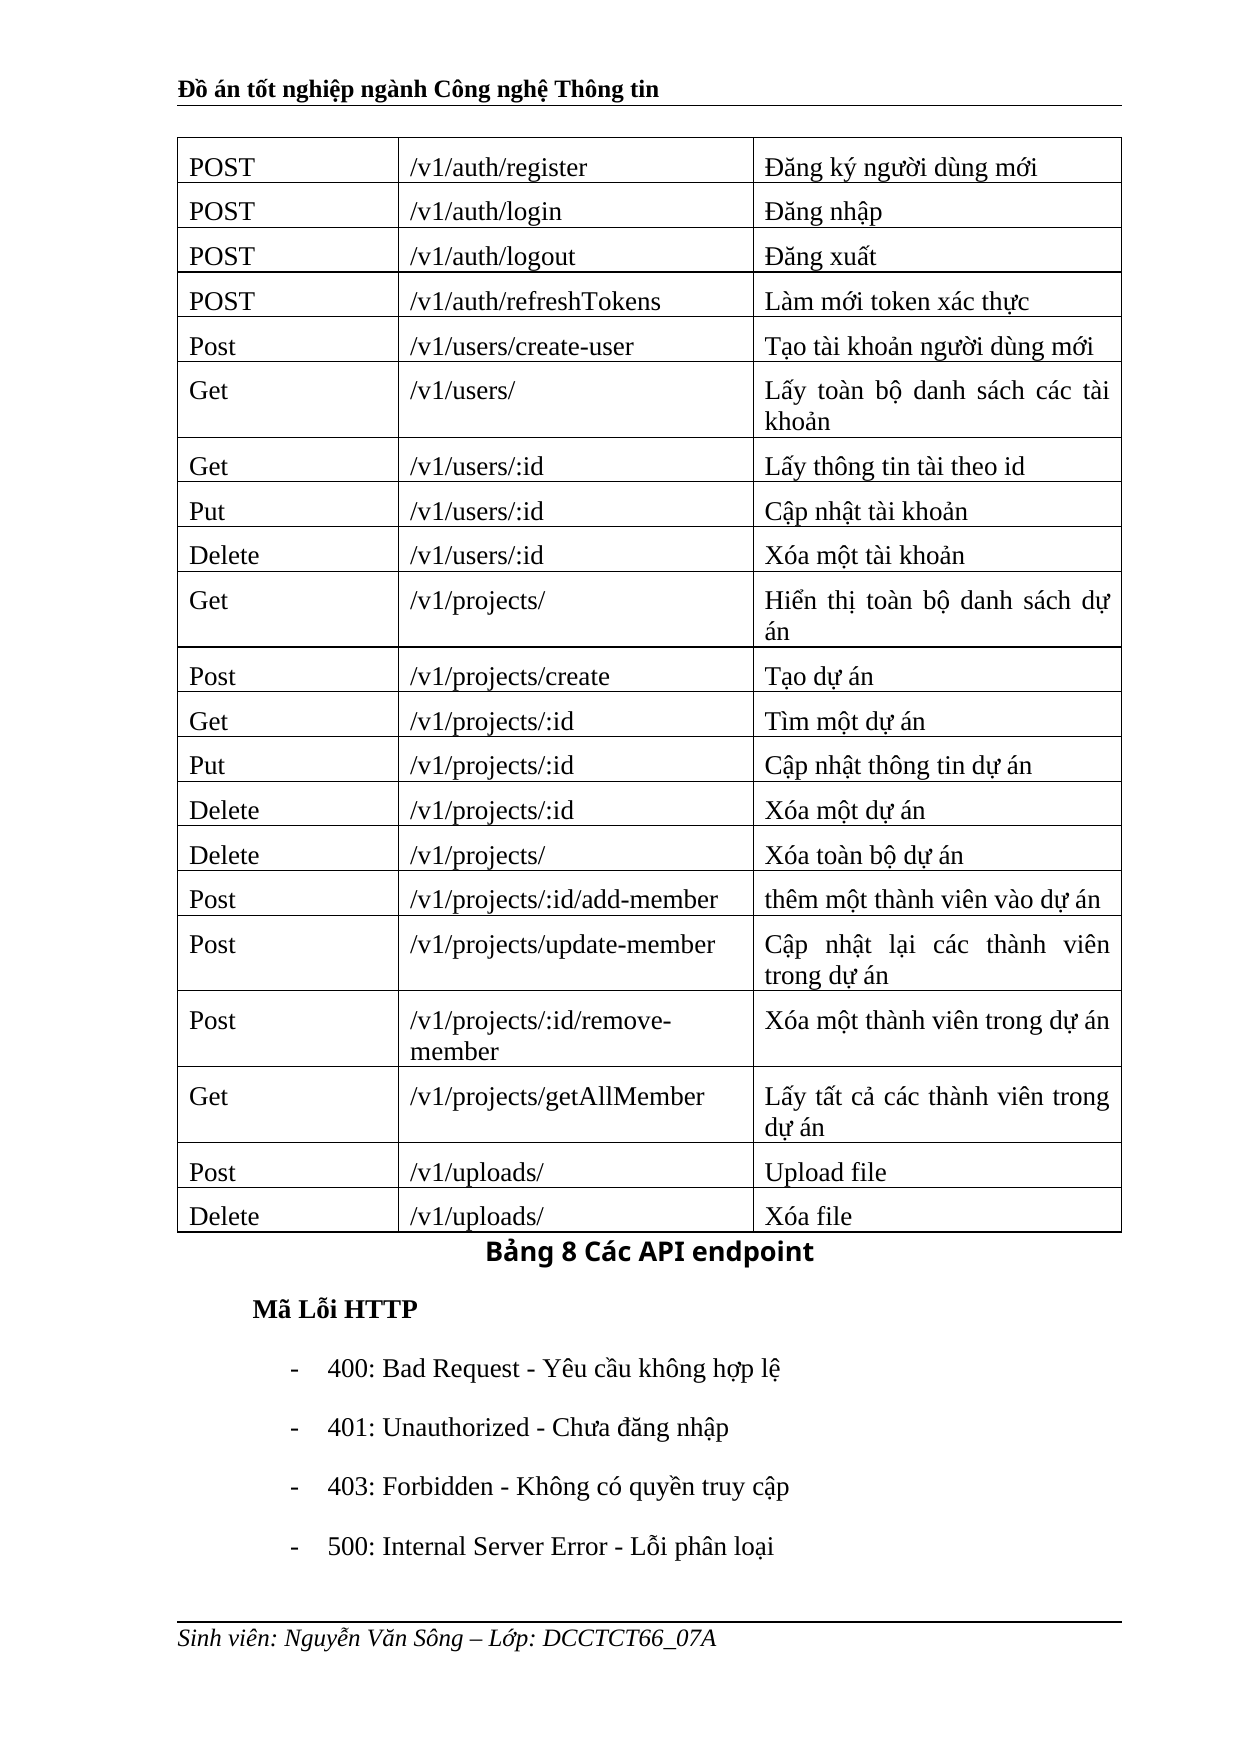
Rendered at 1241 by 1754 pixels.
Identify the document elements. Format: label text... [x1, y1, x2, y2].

list 401: Unauthorized - Chưa đăng nhập [290, 1411, 1122, 1442]
table_cell Xóa file [754, 1188, 1121, 1231]
table_cell Xóa một dự án [754, 782, 1121, 825]
table_cell /v1/users/:id [399, 527, 753, 571]
table_cell Xóa một tài khoản [754, 527, 1121, 571]
table_cell Cập nhật thông tin dự án [754, 737, 1121, 781]
table_cell /v1/auth/login [399, 183, 753, 227]
table_cell /v1/auth/register [399, 138, 753, 182]
table_cell /v1/auth/logout [399, 228, 753, 271]
table_cell /v1/projects/:id [399, 692, 753, 736]
table_cell Lấy thông tin tài theo id [754, 438, 1121, 481]
table_cell Tìm một dự án [754, 692, 1121, 736]
table_cell Delete [178, 527, 398, 571]
table_cell POST [178, 183, 398, 227]
table_cell Get [178, 692, 398, 736]
table_cell /v1/users/:id [399, 482, 753, 526]
table_cell thêm một thành viên vào dự án [754, 871, 1121, 914]
table_cell Hiển thị toàn bộ danh sách dự án [754, 572, 1121, 646]
table_cell Delete [178, 1188, 398, 1231]
table_cell Tạo tài khoản người dùng mới [754, 317, 1121, 361]
table_cell Delete [178, 826, 398, 870]
table_cell /v1/projects/create [399, 648, 753, 691]
table_cell Cập nhật tài khoản [754, 482, 1121, 526]
table_cell /v1/users/:id [399, 438, 753, 481]
table_cell /v1/projects/:id/add-member [399, 871, 753, 914]
table_cell Lấy tất cả các thành viên trong dự án [754, 1067, 1121, 1142]
table_cell Get [178, 362, 398, 437]
table_cell Làm mới token xác thực [754, 273, 1121, 316]
table_cell /v1/projects/:id [399, 737, 753, 781]
table_cell /v1/projects/update-member [399, 916, 753, 990]
table_cell /v1/projects/ [399, 826, 753, 870]
table_cell Get [178, 572, 398, 646]
text Mã Lỗi HTTP [177, 1293, 1122, 1324]
table_cell POST [178, 138, 398, 182]
table_cell /v1/projects/ [399, 572, 753, 646]
table_cell /v1/auth/refreshTokens [399, 273, 753, 316]
table_cell /v1/users/create-user [399, 317, 753, 361]
table_cell Get [178, 1067, 398, 1142]
table_cell Post [178, 871, 398, 914]
table_cell /v1/projects/getAllMember [399, 1067, 753, 1142]
table_cell Tạo dự án [754, 648, 1121, 691]
table_cell Get [178, 438, 398, 481]
table_cell Upload file [754, 1143, 1121, 1187]
table_cell Lấy toàn bộ danh sách các tài khoản [754, 362, 1121, 437]
table_cell /v1/uploads/ [399, 1143, 753, 1187]
table_cell /v1/projects/:id [399, 782, 753, 825]
table_cell Put [178, 737, 398, 781]
table_cell /v1/uploads/ [399, 1188, 753, 1231]
table_cell /v1/users/ [399, 362, 753, 437]
table_cell Post [178, 317, 398, 361]
table_cell Cập nhật lại các thành viên trong dự án [754, 916, 1121, 990]
table_cell Post [178, 991, 398, 1066]
table_cell Delete [178, 782, 398, 825]
table_cell Đăng xuất [754, 228, 1121, 271]
table_cell Put [178, 482, 398, 526]
table_cell Post [178, 1143, 398, 1187]
table_cell Post [178, 916, 398, 990]
table_cell POST [178, 228, 398, 271]
table_cell /v1/projects/:id/remove-member [399, 991, 753, 1066]
table_cell Post [178, 648, 398, 691]
table_cell Đăng ký người dùng mới [754, 138, 1121, 182]
list 403: Forbidden - Không có quyền truy cập [290, 1470, 1122, 1502]
table_cell Xóa toàn bộ dự án [754, 826, 1121, 870]
table_cell Đăng nhập [754, 183, 1121, 227]
table_cell POST [178, 273, 398, 316]
list 400: Bad Request - Yêu cầu không hợp lệ [290, 1352, 1122, 1383]
list 500: Internal Server Error - Lỗi phân loại [290, 1529, 1122, 1561]
table_cell Xóa một thành viên trong dự án [754, 991, 1121, 1066]
